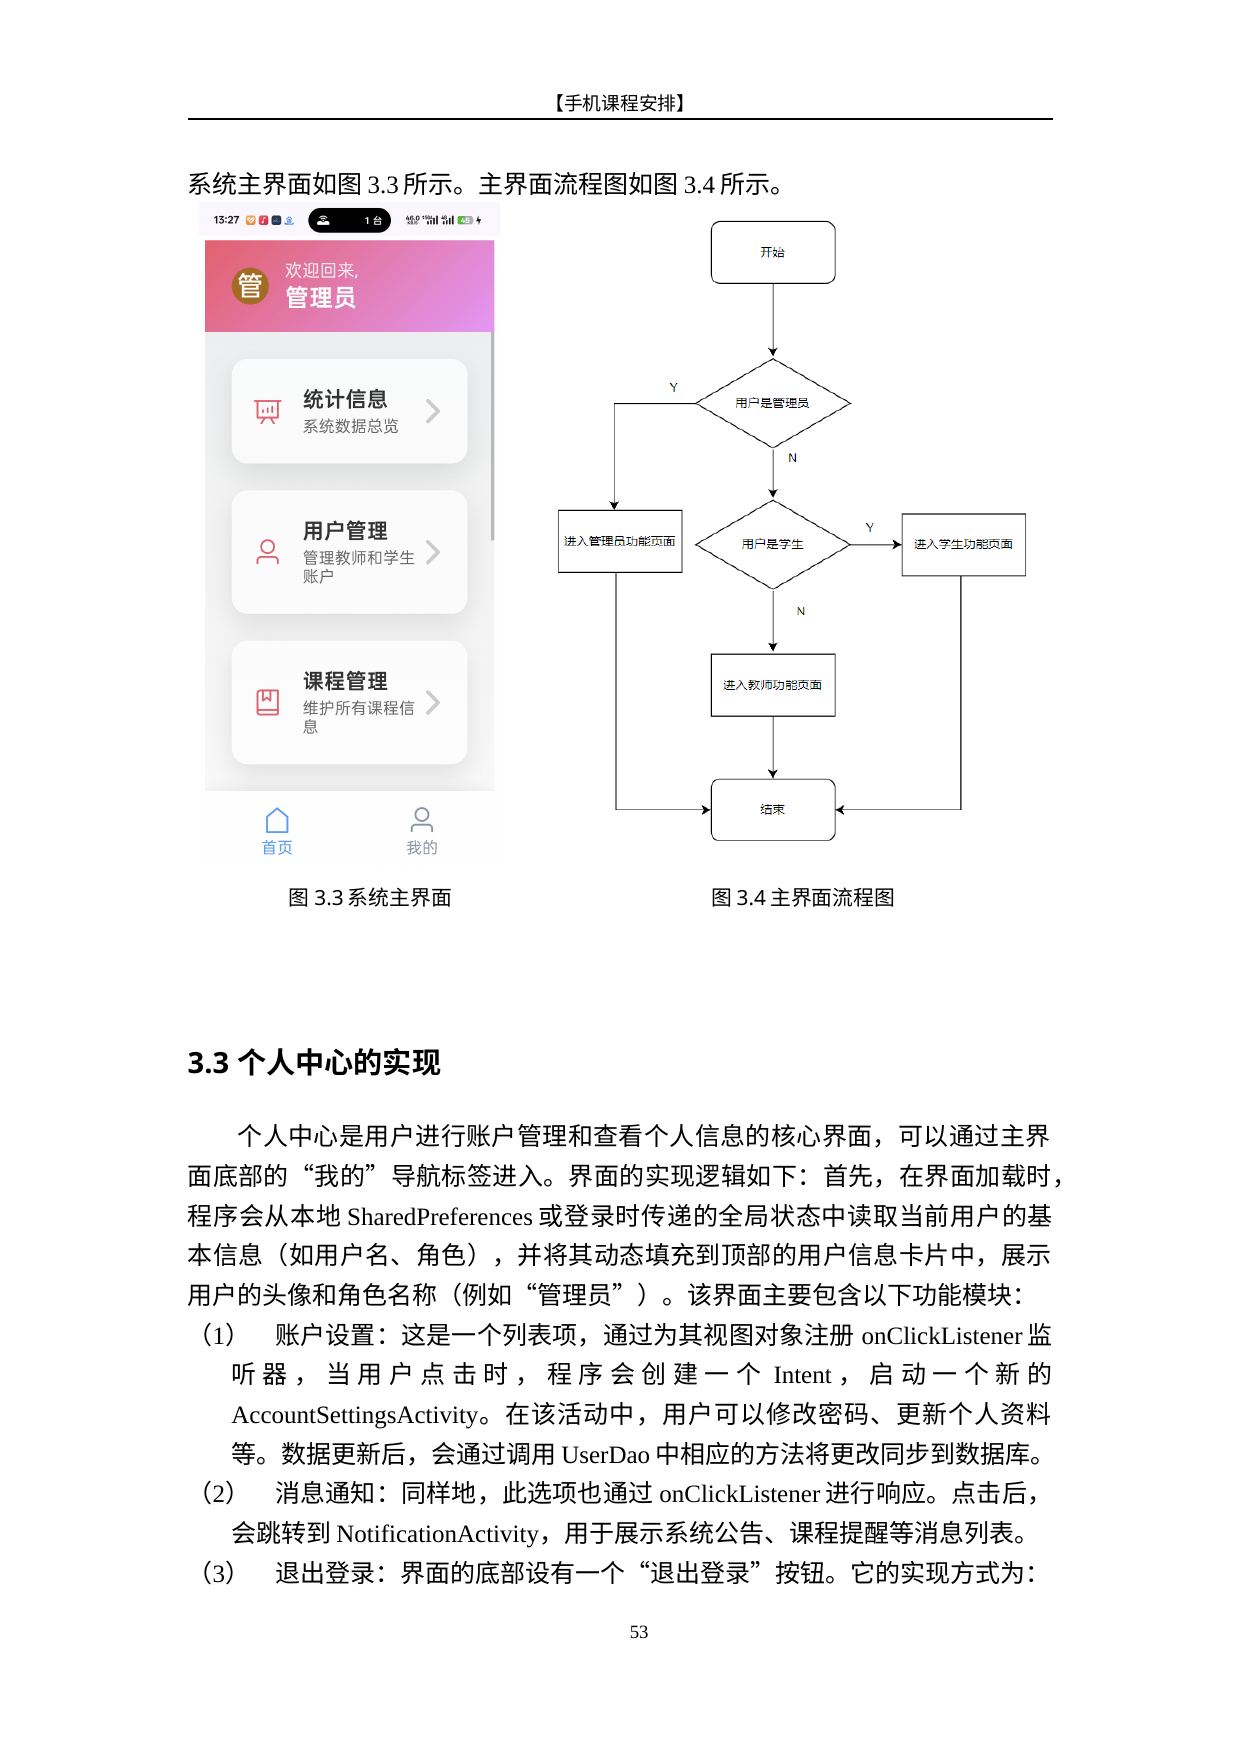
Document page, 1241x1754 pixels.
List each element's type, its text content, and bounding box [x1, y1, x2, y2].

text 系统主界面如图3.3所示。主界面流程图如图3.4所示。 [187, 163, 1053, 202]
subtitle 个人中心的实现 [187, 1021, 1053, 1100]
table_header 图 3.3系统主界面 [188, 202, 511, 917]
list 消息通知：同样地，此选项也通过onClickListener进行响应。点击后，会跳转到NotificationActivity，用于展示系统公告、课程提醒等消息列表。 [187, 1472, 1053, 1552]
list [187, 1552, 1053, 1591]
picture [198, 202, 501, 867]
table_header 图 3.4主界面流程图 [511, 202, 1053, 917]
text 个人中心是用户进行账户管理和查看个人信息的核心界面，可以通过主界面底部的“我的”导航标签进入。界面的实现逻辑如下：首先，在界面加载时，程序会从本地SharedPreferences或登录时传递的全局状态中读取当前用户的基本信息（如用户名、角色），并将其动态填充到顶部的用户信息卡片中，展示用户的头像和角色名称（例如“管理员”）。该界面主要包含以下功能模块： [187, 1115, 1053, 1313]
picture [522, 202, 1044, 865]
list 账户设置：这是一个列表项，通过为其视图对象注册onClickListener监听器，当用户点击时，程序会创建一个Intent，启动一个新的AccountSettingsActivity。在该活动中，用户可以修改密码、更新个人资料等。数据更新后，会通过调用UserDao中相应的方法将更改同步到数据库。 [187, 1313, 1053, 1472]
